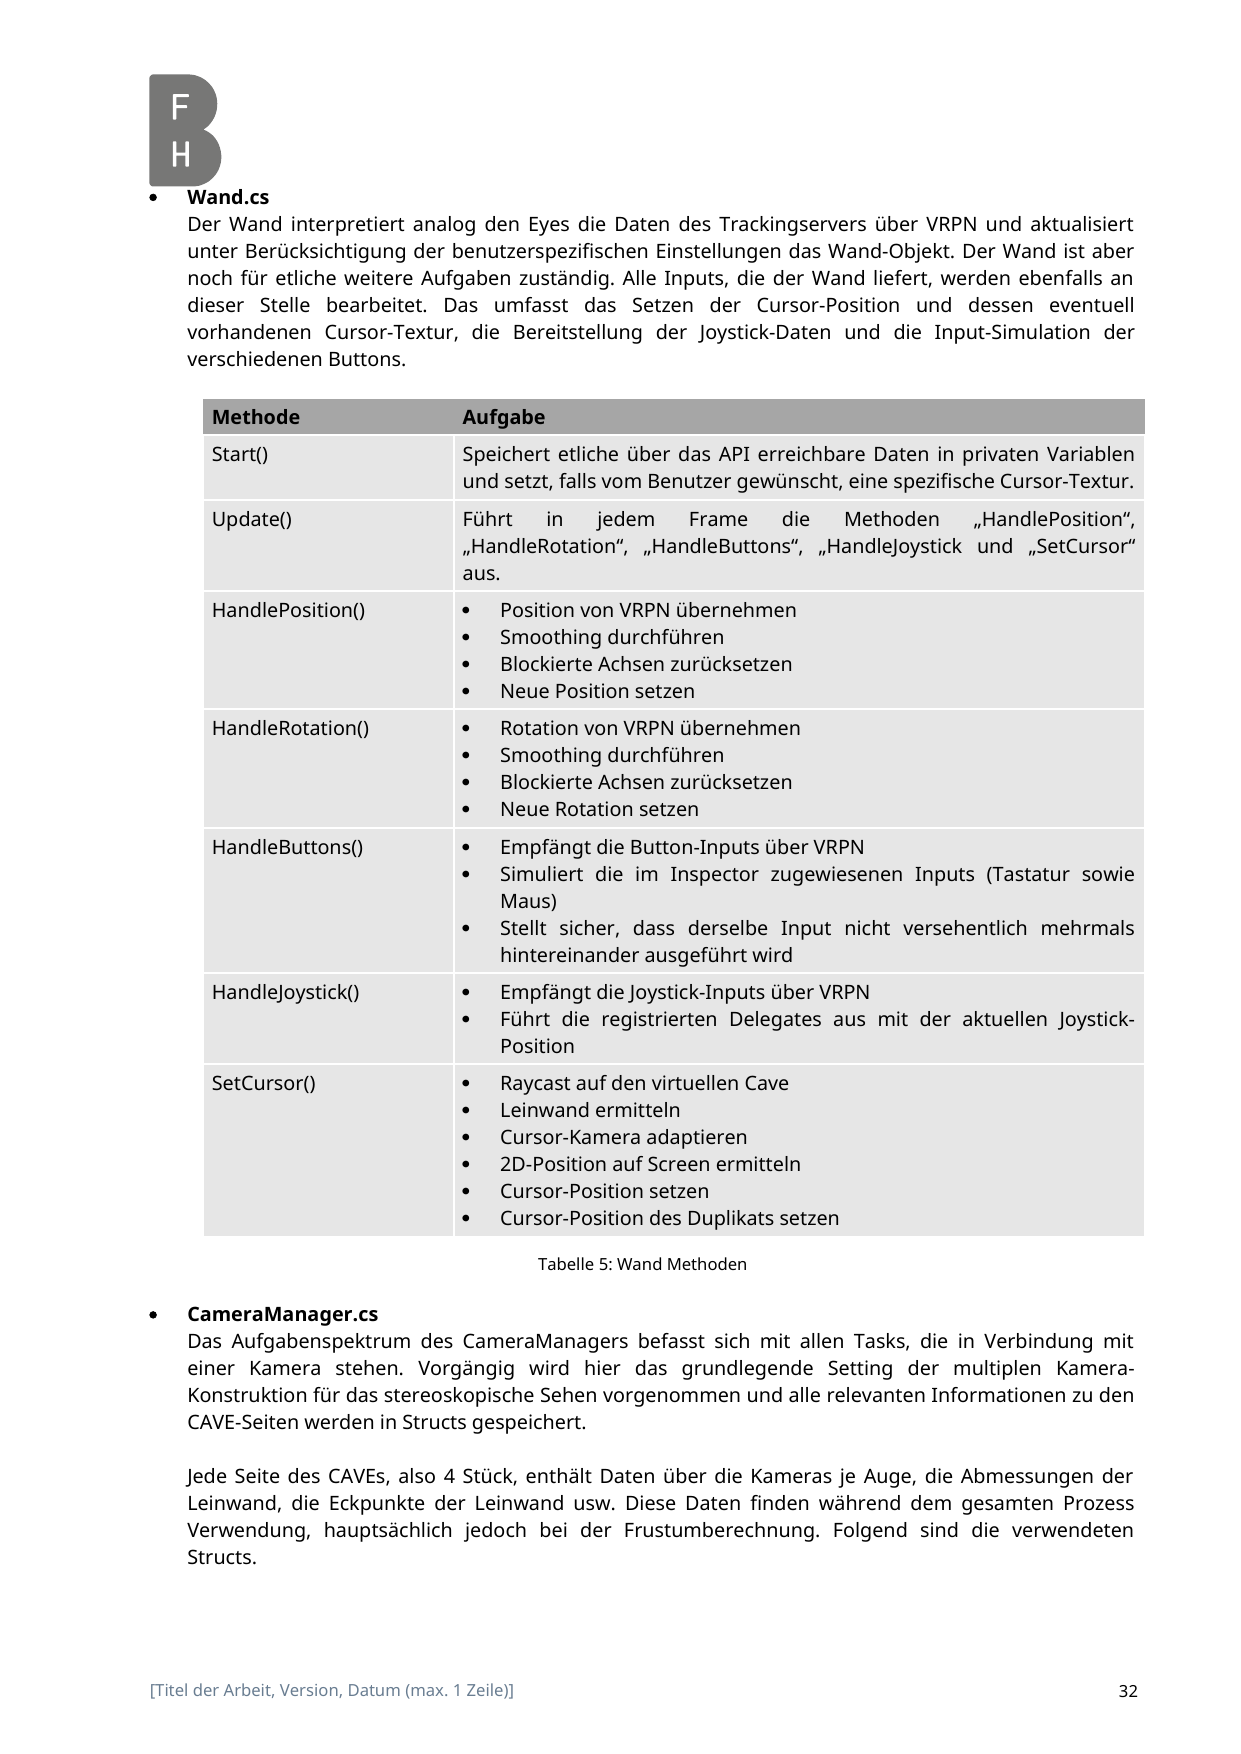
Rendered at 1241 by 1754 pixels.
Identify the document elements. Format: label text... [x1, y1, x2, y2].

table_cell Empfängt die Button-Inputs über VRPN Simuliert die im Inspector zugewiesenen Inputs (Tastatur sowie Maus) Stellt sicher, dass derselbe Input nicht versehentlich mehrmals hintereinander ausgeführt wird [455, 829, 1144, 972]
list CameraManager.cs [149, 1301, 1136, 1328]
table_cell Empfängt die Joystick-Inputs über VRPN Führt die registrierten Delegates aus mit der aktuellen Joystick-Position [455, 974, 1144, 1063]
table_cell HandleRotation() [204, 710, 453, 827]
table_cell Rotation von VRPN übernehmen Smoothing durchführen Blockierte Achsen zurücksetzen Neue Rotation setzen [455, 710, 1144, 827]
table_cell Position von VRPN übernehmen Smoothing durchführen Blockierte Achsen zurücksetzen Neue Position setzen [455, 592, 1144, 708]
table_header Aufgabe [454, 399, 1145, 434]
text Das Aufgabenspektrum des CameraManagers befasst sich mit allen Tasks, die in Verbindung mit einer Kamera stehen. Vorgängig wird hier das grundlegende Setting der multiplen Kamera-Konstruktion für das stereoskopische Sehen vorgenommen und alle relevanten Informationen zu den CAVE-Seiten werden in Structs gespeichert. [187, 1328, 1136, 1436]
table_cell Raycast auf den virtuellen Cave Leinwand ermitteln Cursor-Kamera adaptieren 2D-Position auf Screen ermitteln Cursor-Position setzen Cursor-Position des Duplikats setzen [455, 1065, 1144, 1236]
table_cell Speichert etliche über das API erreichbare Daten in privaten Variablen und setzt, falls vom Benutzer gewünscht, eine spezifische Cursor-Textur. [455, 436, 1144, 499]
text Tabelle 5: Wand Methoden [149, 1250, 1136, 1276]
list Wand.cs [149, 183, 1136, 210]
table_cell HandlePosition() [204, 592, 453, 708]
table_cell HandleJoystick() [204, 974, 453, 1063]
table_cell Start() [204, 436, 453, 499]
text Jede Seite des CAVEs, also 4 Stück, enthält Daten über die Kameras je Auge, die Abmessungen der Leinwand, die Eckpunkte der Leinwand usw. Diese Daten finden während dem gesamten Prozess Verwendung, hauptsächlich jedoch bei der Frustumberechnung. Folgend sind die verwendeten Structs. [187, 1462, 1136, 1570]
table_cell Führt in jedem Frame die Methoden „HandlePosition“, „HandleRotation“, „HandleButtons“, „HandleJoystick und „SetCursor“ aus. [455, 501, 1144, 590]
table_header Methode [203, 399, 454, 434]
text Der Wand interpretiert analog den Eyes die Daten des Trackingservers über VRPN und aktualisiert unter Berücksichtigung der benutzerspezifischen Einstellungen das Wand-Objekt. Der Wand ist aber noch für etliche weitere Aufgaben zuständig. Alle Inputs, die der Wand liefert, werden ebenfalls an dieser Stelle bearbeitet. Das umfasst das Setzen der Cursor-Position und dessen eventuell vorhandenen Cursor-Textur, die Bereitstellung der Joystick-Daten und die Input-Simulation der verschiedenen Buttons. [187, 210, 1136, 372]
table_cell SetCursor() [204, 1065, 453, 1236]
table_cell HandleButtons() [204, 829, 453, 972]
table_cell Update() [204, 501, 453, 590]
